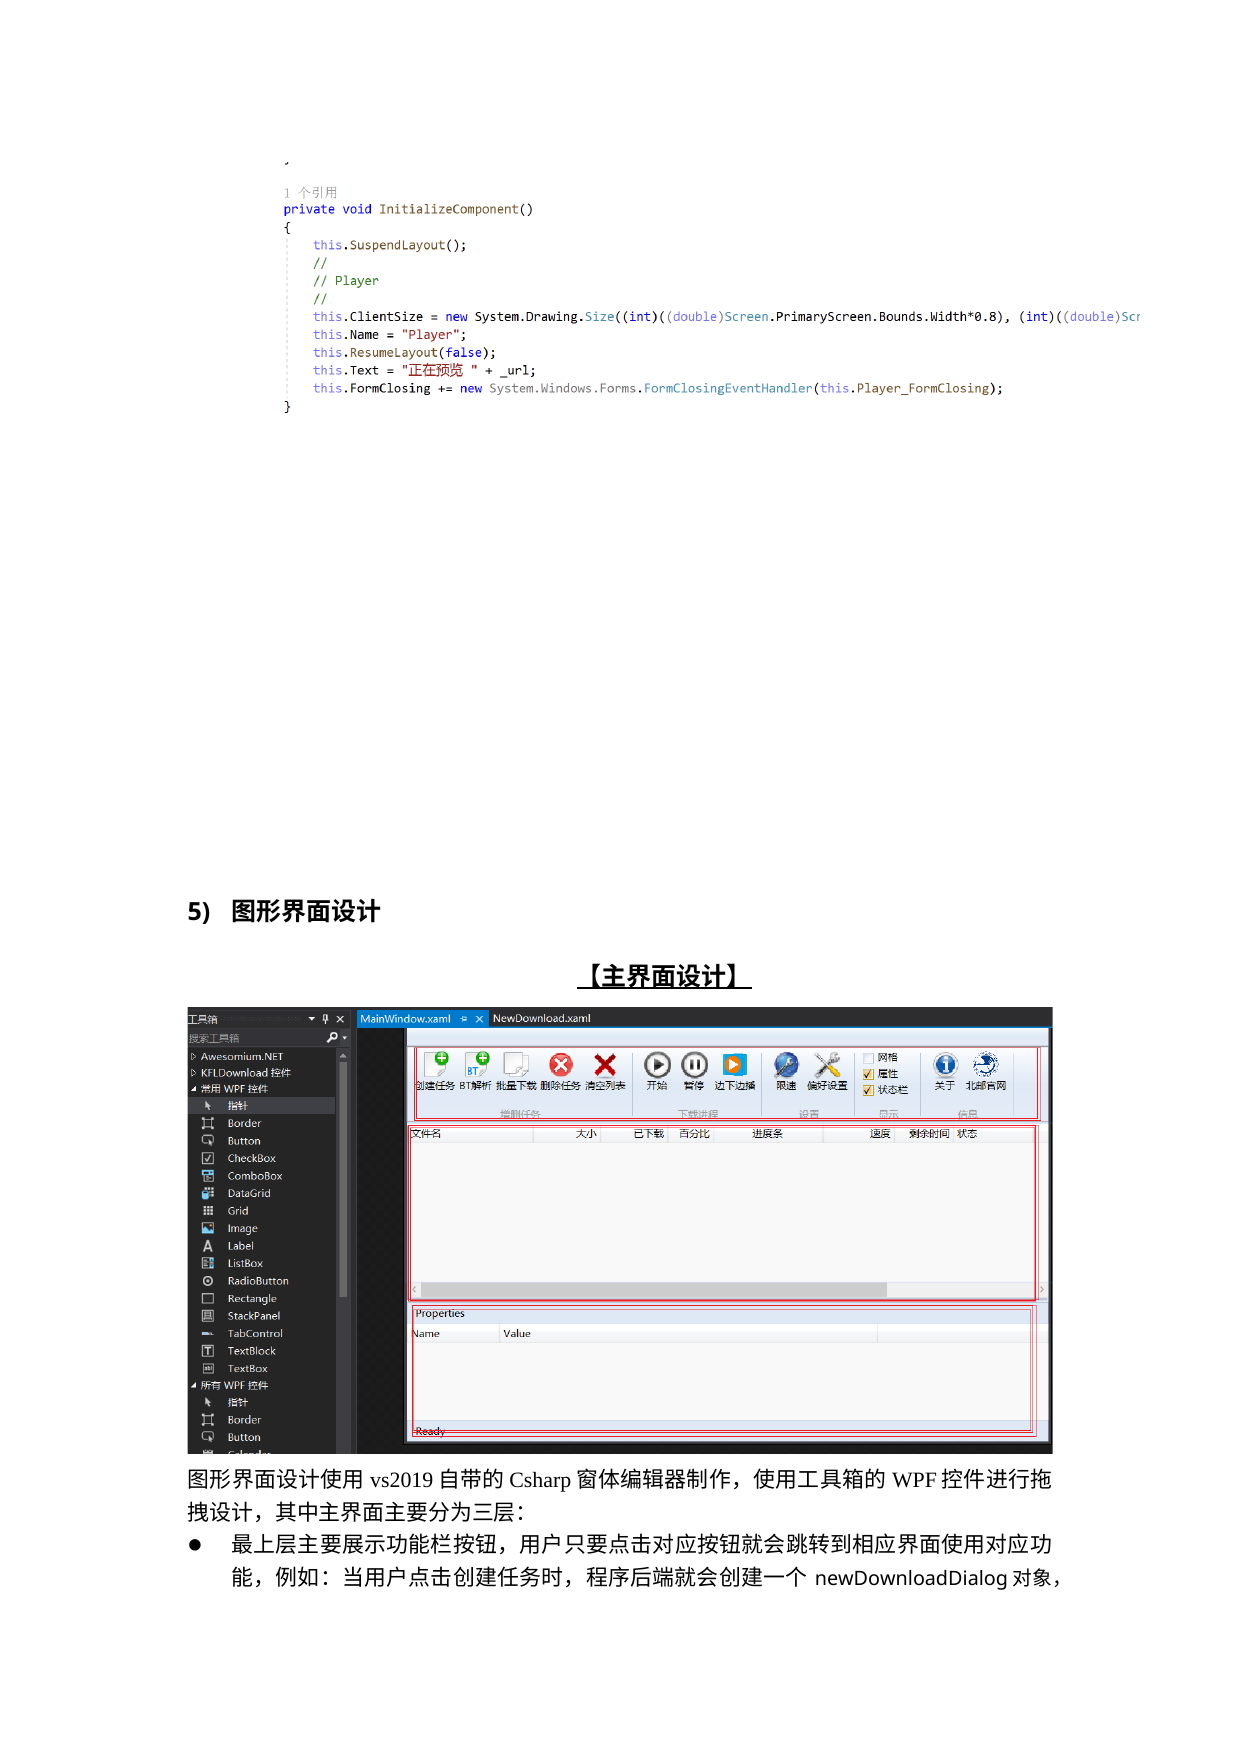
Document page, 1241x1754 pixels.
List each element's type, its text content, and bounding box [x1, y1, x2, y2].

list 【主界面设计】 [275, 942, 1053, 1007]
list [187, 1527, 1053, 1592]
list 图形界面设计 [187, 877, 1053, 942]
text 图形界面设计使用vs2019自带的Csharp窗体编辑器制作，使用工具箱的WPF控件进行拖拽设计，其中主界面主要分为三层： [187, 1462, 1053, 1527]
picture [275, 162, 1141, 434]
picture [187, 1007, 1053, 1454]
